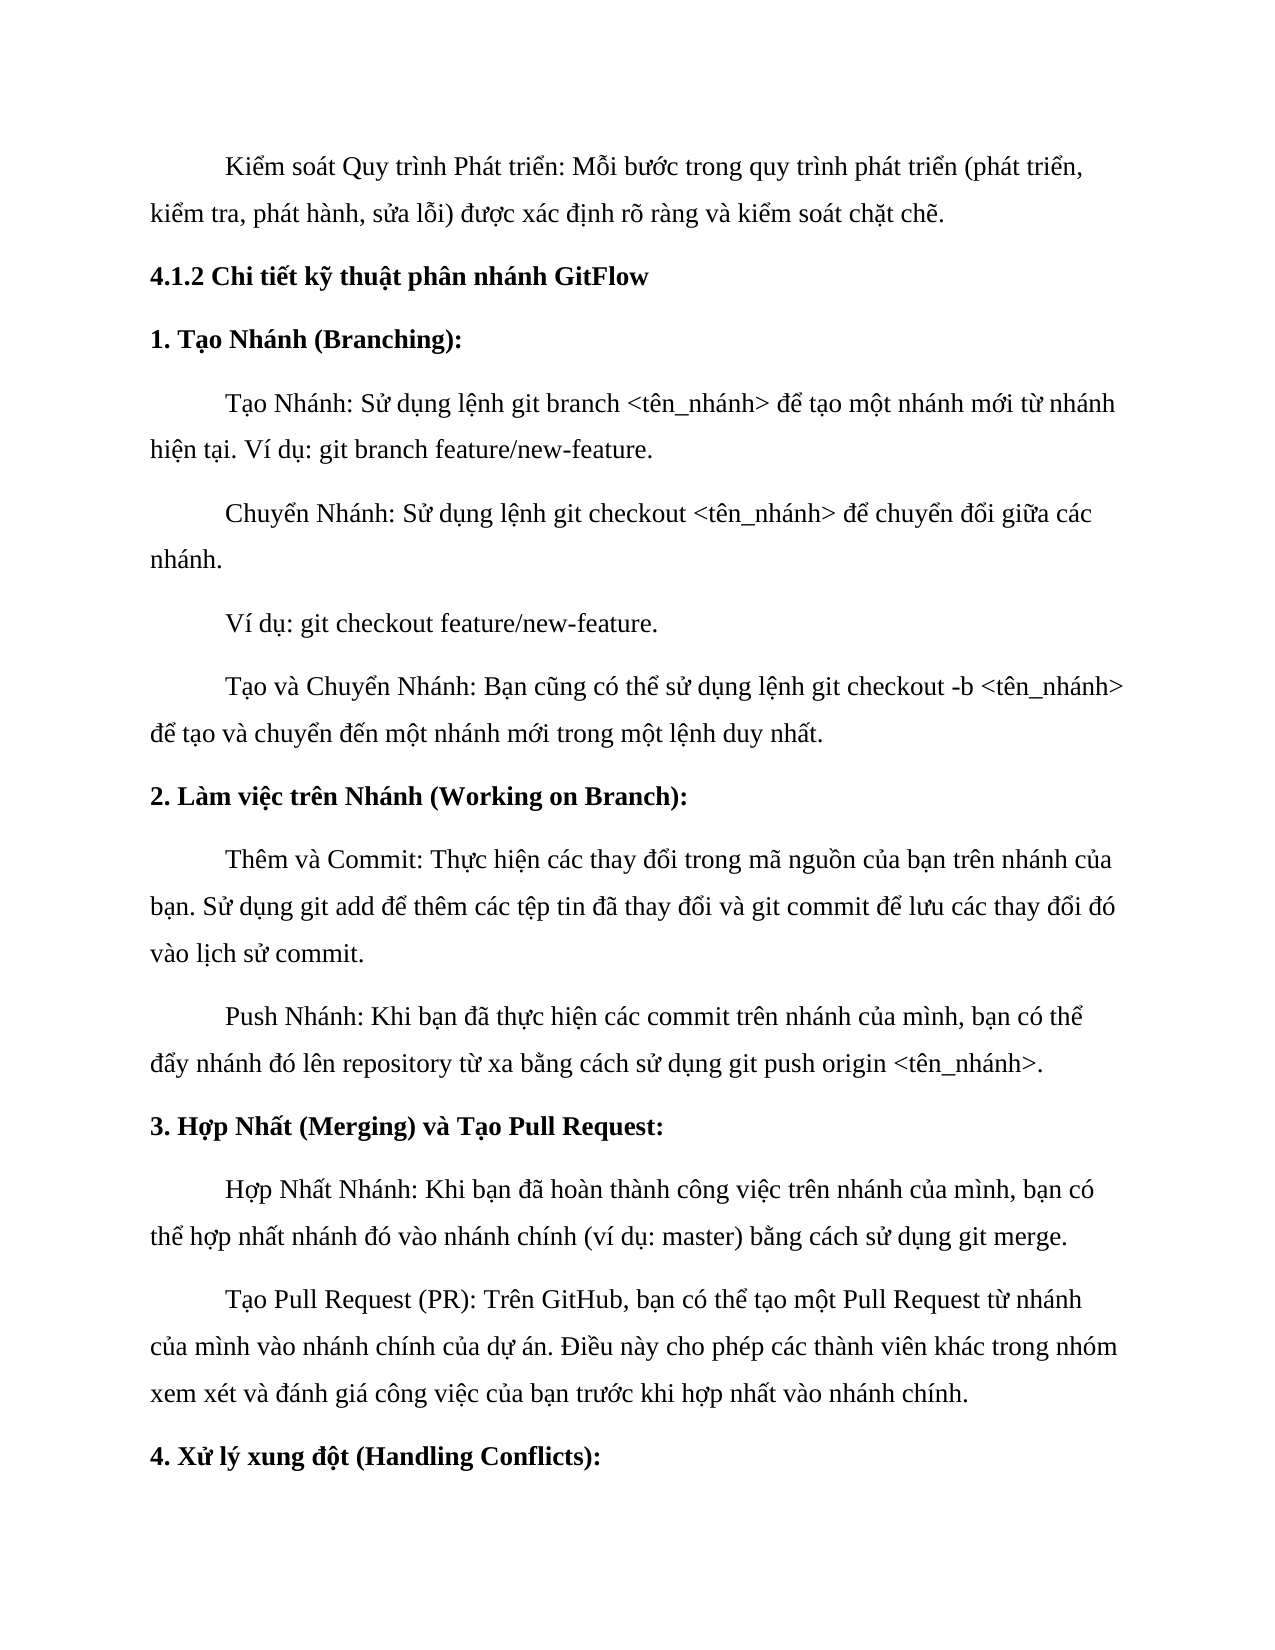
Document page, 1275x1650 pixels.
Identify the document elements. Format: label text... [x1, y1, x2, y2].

text Tạo và Chuyển Nhánh: Bạn cũng có thể sử dụng lệnh git checkout -b <tên_nhánh> để tạo và chuyển đến một nhánh mới trong một lệnh duy nhất. [150, 670, 1125, 748]
text Ví dụ: git checkout feature/new-feature. [150, 607, 1125, 638]
text Tạo Pull Request (PR): Trên GitHub, bạn có thể tạo một Pull Request từ nhánh của mình vào nhánh chính của dự án. Điều này cho phép các thành viên khác trong nhóm xem xét và đánh giá công việc của bạn trước khi hợp nhất vào nhánh chính. [150, 1283, 1125, 1408]
text 2. Làm việc trên Nhánh (Working on Branch): [150, 780, 1125, 811]
text 3. Hợp Nhất (Merging) và Tạo Pull Request: [150, 1110, 1125, 1141]
text Chuyển Nhánh: Sử dụng lệnh git checkout <tên_nhánh> để chuyển đổi giữa các nhánh. [150, 497, 1125, 574]
text 4.1.2 Chi tiết kỹ thuật phân nhánh GitFlow [150, 260, 1125, 291]
text Push Nhánh: Khi bạn đã thực hiện các commit trên nhánh của mình, bạn có thể đẩy nhánh đó lên repository từ xa bằng cách sử dụng git push origin <tên_nhánh>. [150, 1000, 1125, 1078]
text Thêm và Commit: Thực hiện các thay đổi trong mã nguồn của bạn trên nhánh của bạn. Sử dụng git add để thêm các tệp tin đã thay đổi và git commit để lưu các thay đổi đó vào lịch sử commit. [150, 843, 1125, 968]
text Hợp Nhất Nhánh: Khi bạn đã hoàn thành công việc trên nhánh của mình, bạn có thể hợp nhất nhánh đó vào nhánh chính (ví dụ: master) bằng cách sử dụng git merge. [150, 1173, 1125, 1251]
text Tạo Nhánh: Sử dụng lệnh git branch <tên_nhánh> để tạo một nhánh mới từ nhánh hiện tại. Ví dụ: git branch feature/new-feature. [150, 387, 1125, 464]
text Kiểm soát Quy trình Phát triển: Mỗi bước trong quy trình phát triển (phát triển, kiểm tra, phát hành, sửa lỗi) được xác định rõ ràng và kiểm soát chặt chẽ. [150, 150, 1125, 228]
text 1. Tạo Nhánh (Branching): [150, 323, 1125, 354]
text 4. Xử lý xung đột (Handling Conflicts): [150, 1440, 1125, 1471]
